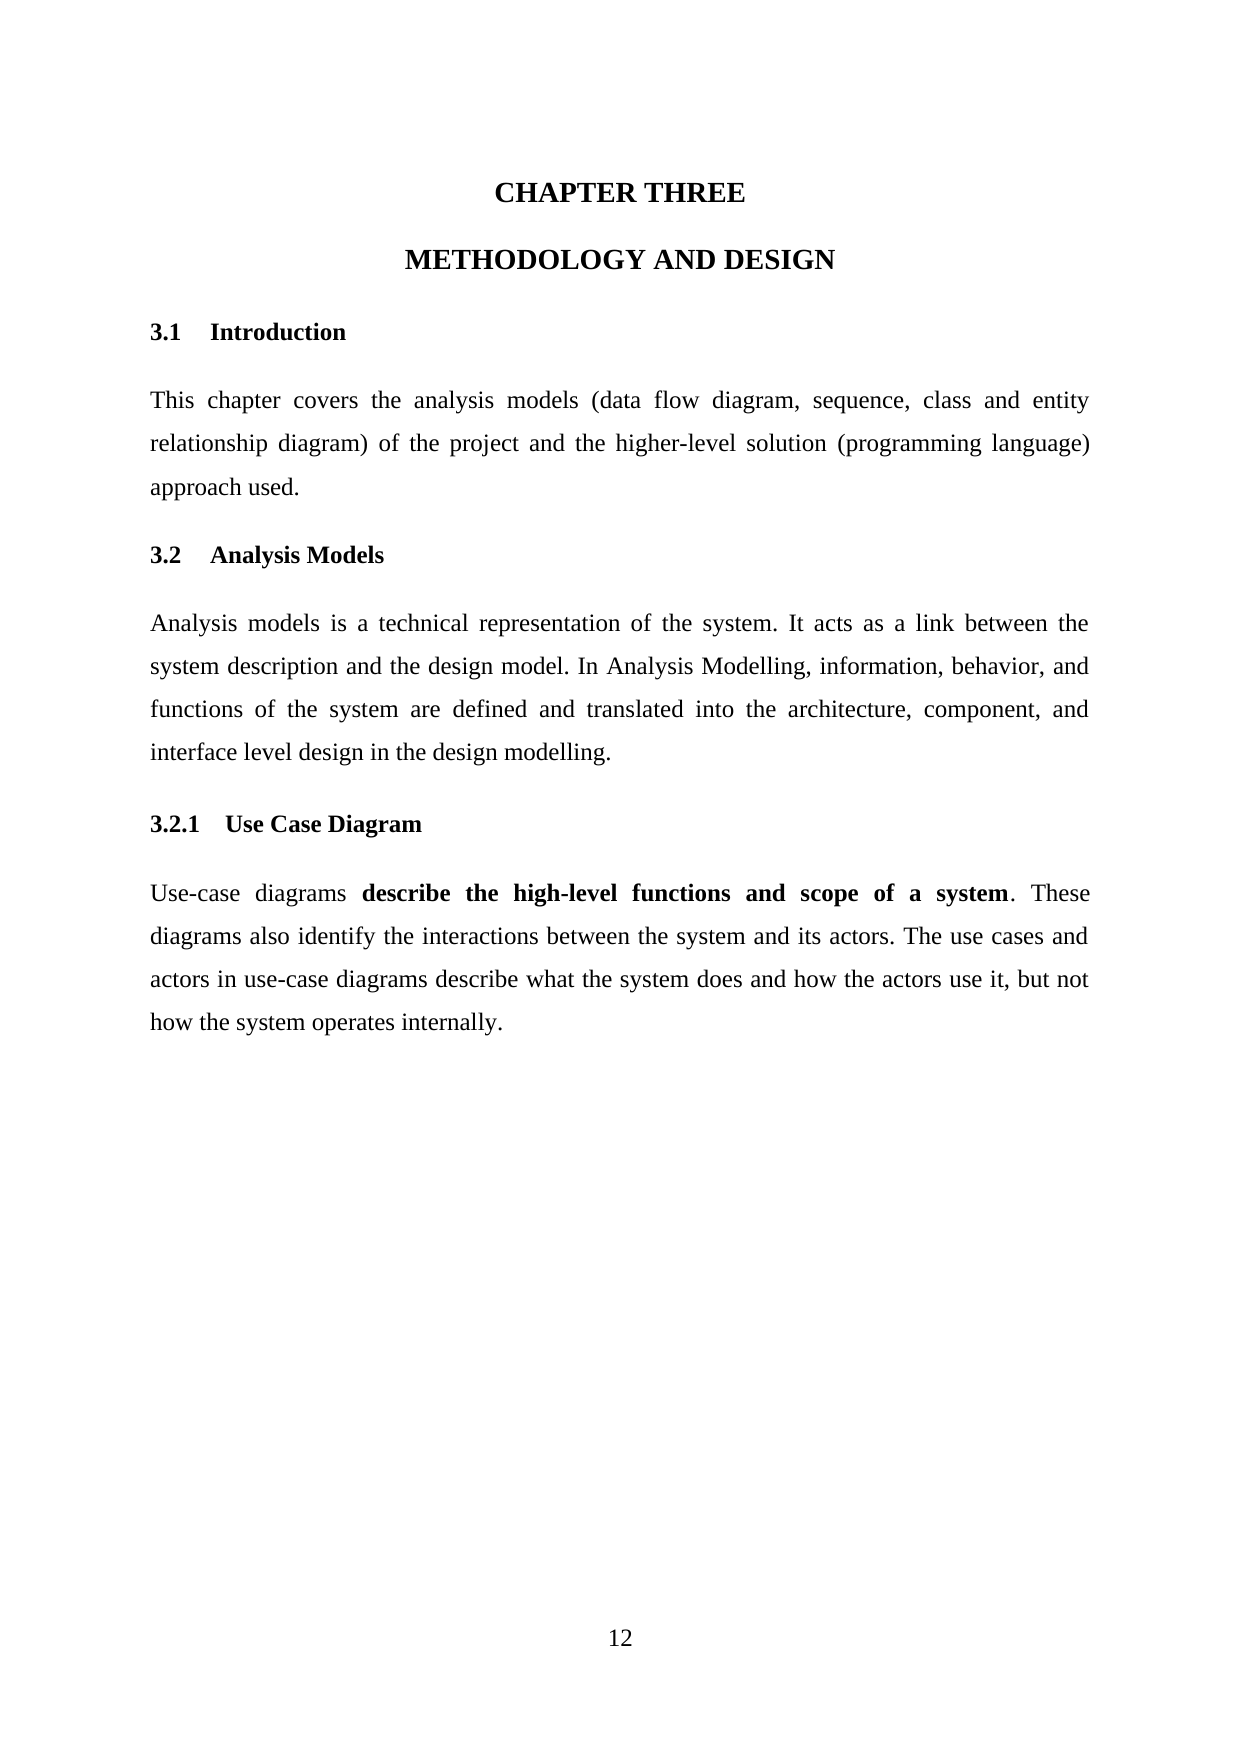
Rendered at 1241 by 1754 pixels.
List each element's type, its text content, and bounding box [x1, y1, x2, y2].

subtitle Introduction [150, 317, 1090, 346]
text Use-case diagrams describe the high-level functions and scope of a system. These diagrams also identify the interactions between the system and its actors. The use cases and actors in use-case diagrams describe what the system does and how the actors use it, but not how the system operates internally. [150, 878, 1090, 1036]
subtitle Use Case Diagram [150, 809, 1090, 838]
subtitle CHAPTER THREE [150, 175, 1090, 208]
subtitle Analysis Models [150, 540, 1090, 568]
text This chapter covers the analysis models (data flow diagram, sequence, class and entity relationship diagram) of the project and the higher-level solution (programming language) approach used. [150, 385, 1090, 500]
text Analysis models is a technical representation of the system. It acts as a link between the system description and the design model. In Analysis Modelling, information, behavior, and functions of the system are defined and translated into the architecture, component, and interface level design in the design modelling. [150, 608, 1090, 766]
text METHODOLOGY AND DESIGN [150, 242, 1090, 276]
